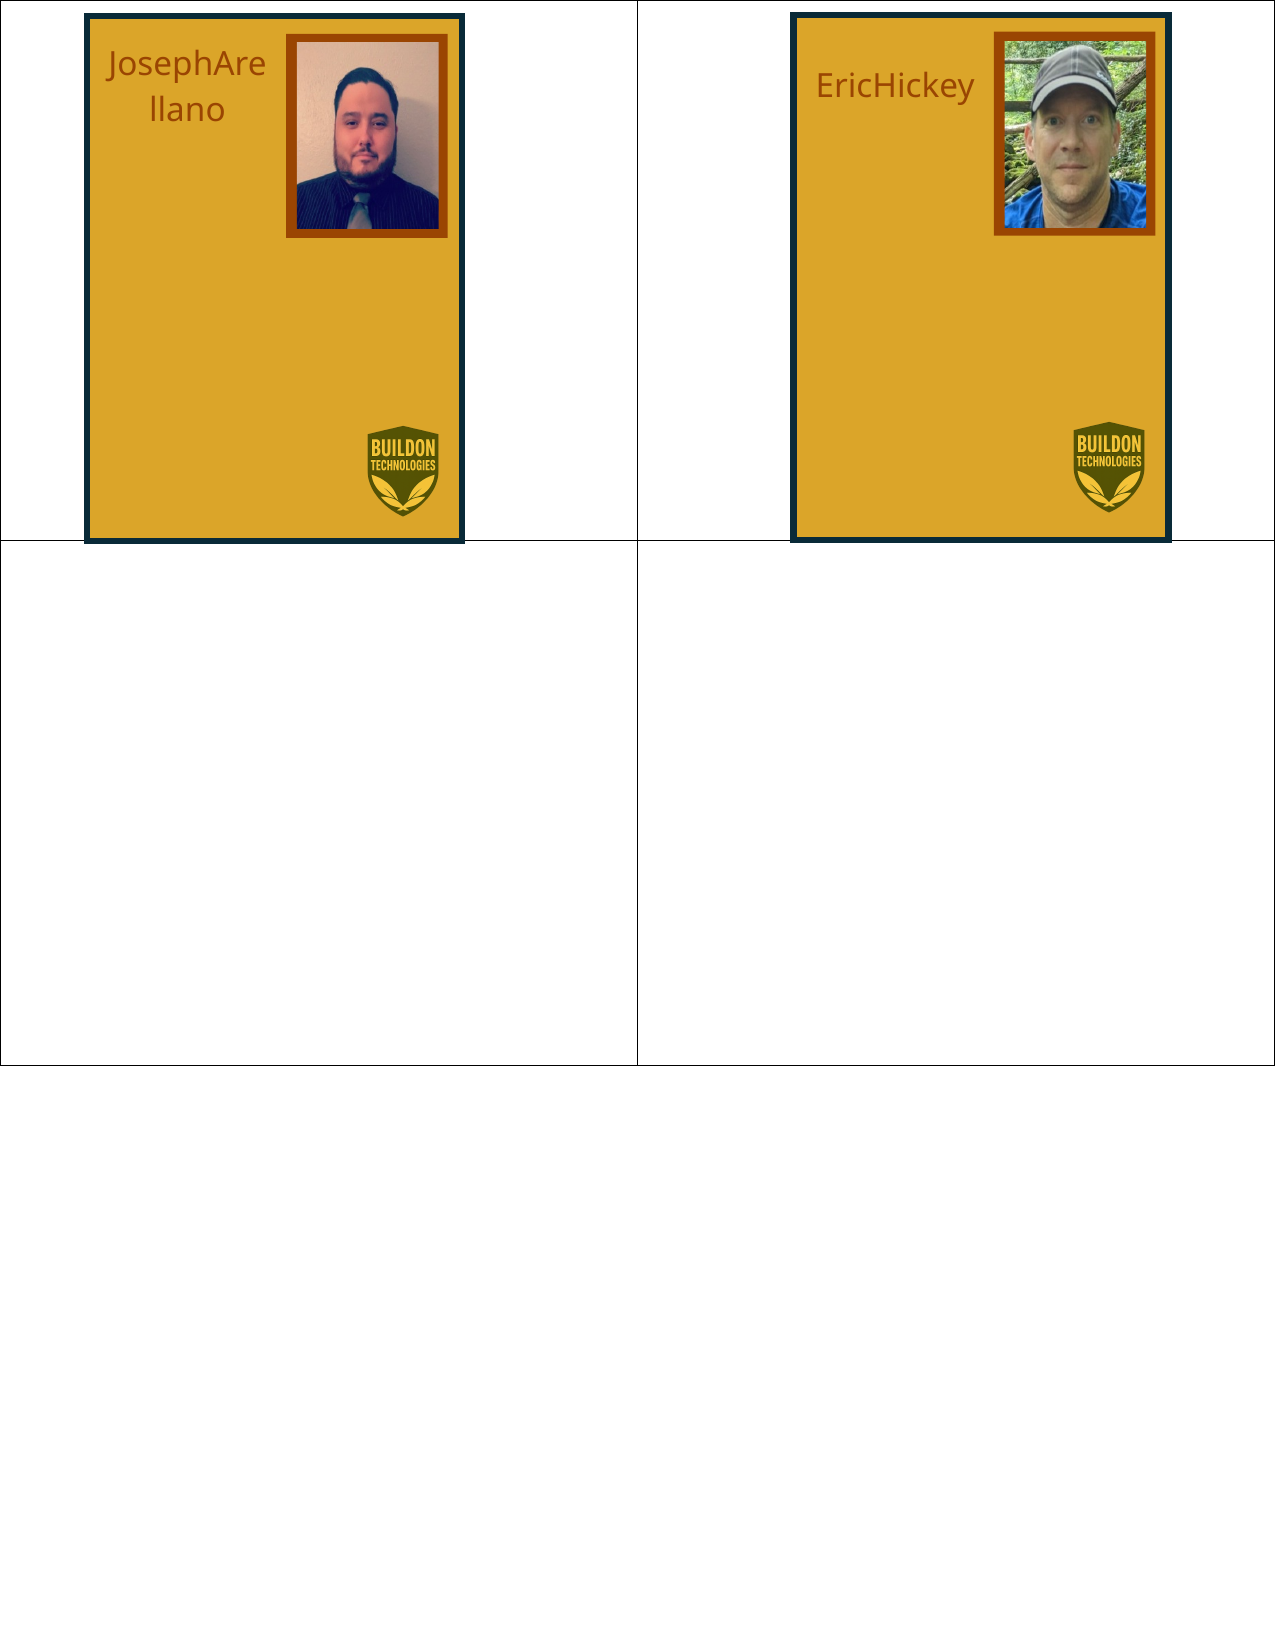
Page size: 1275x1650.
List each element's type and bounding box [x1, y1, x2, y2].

table_cell [1, 1, 637, 540]
picture [345, 406, 461, 541]
picture [296, 42, 439, 229]
table_cell [638, 541, 1274, 1065]
picture [1004, 41, 1147, 228]
picture [1051, 402, 1167, 537]
table_cell [638, 1, 1274, 540]
table_cell [1, 541, 637, 1065]
